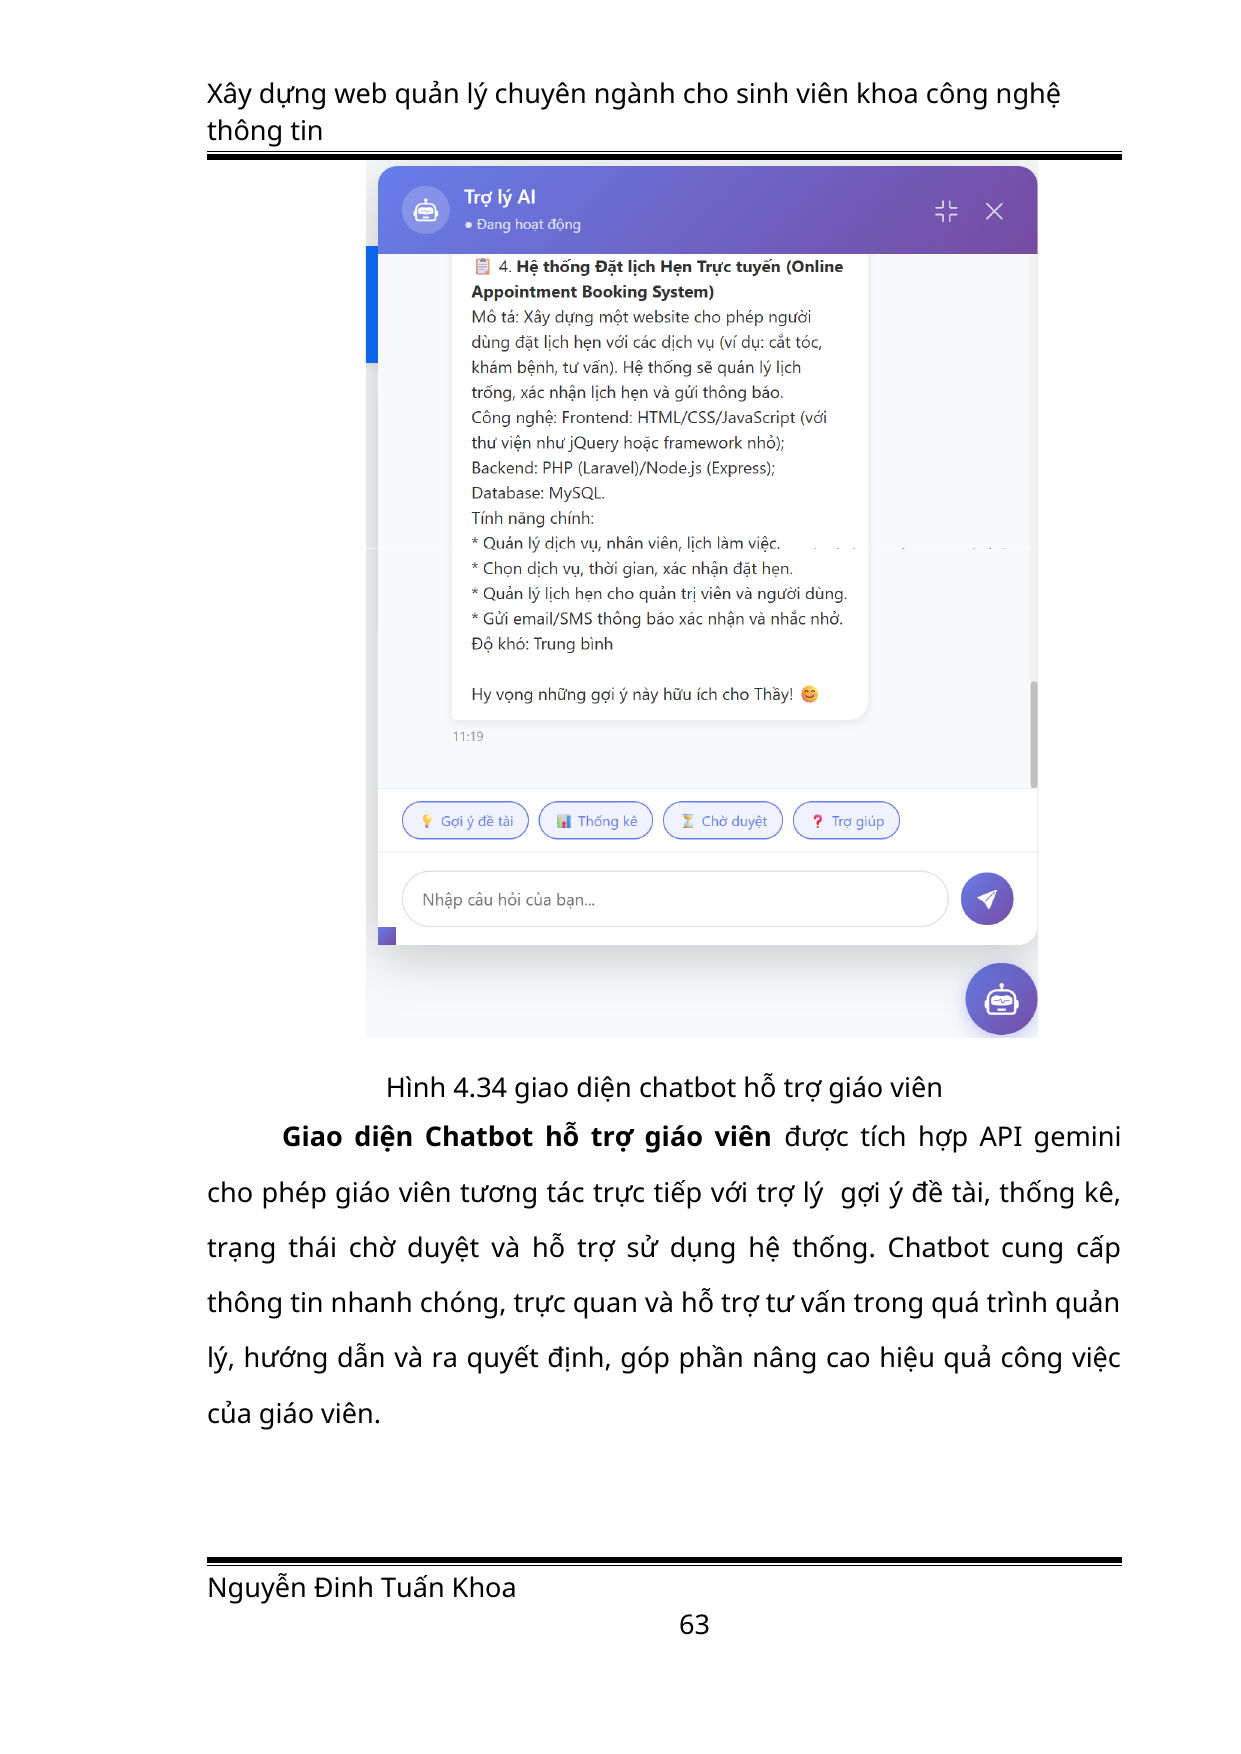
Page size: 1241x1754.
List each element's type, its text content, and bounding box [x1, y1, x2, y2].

text Giao diện Chatbot hỗ trợ giáo viên được tích hợp API gemini cho phép giáo viên tương tác trực tiếp với trợ lý gợi ý đề tài, thống kê, trạng thái chờ duyệt và hỗ trợ sử dụng hệ thống. Chatbot cung cấp thông tin nhanh chóng, trực quan và hỗ trợ tư vấn trong quá trình quản lý, hướng dẫn và ra quyết định, góp phần nâng cao hiệu quả công việc của giáo viên. [207, 1118, 1122, 1431]
picture [365, 160, 1039, 1038]
